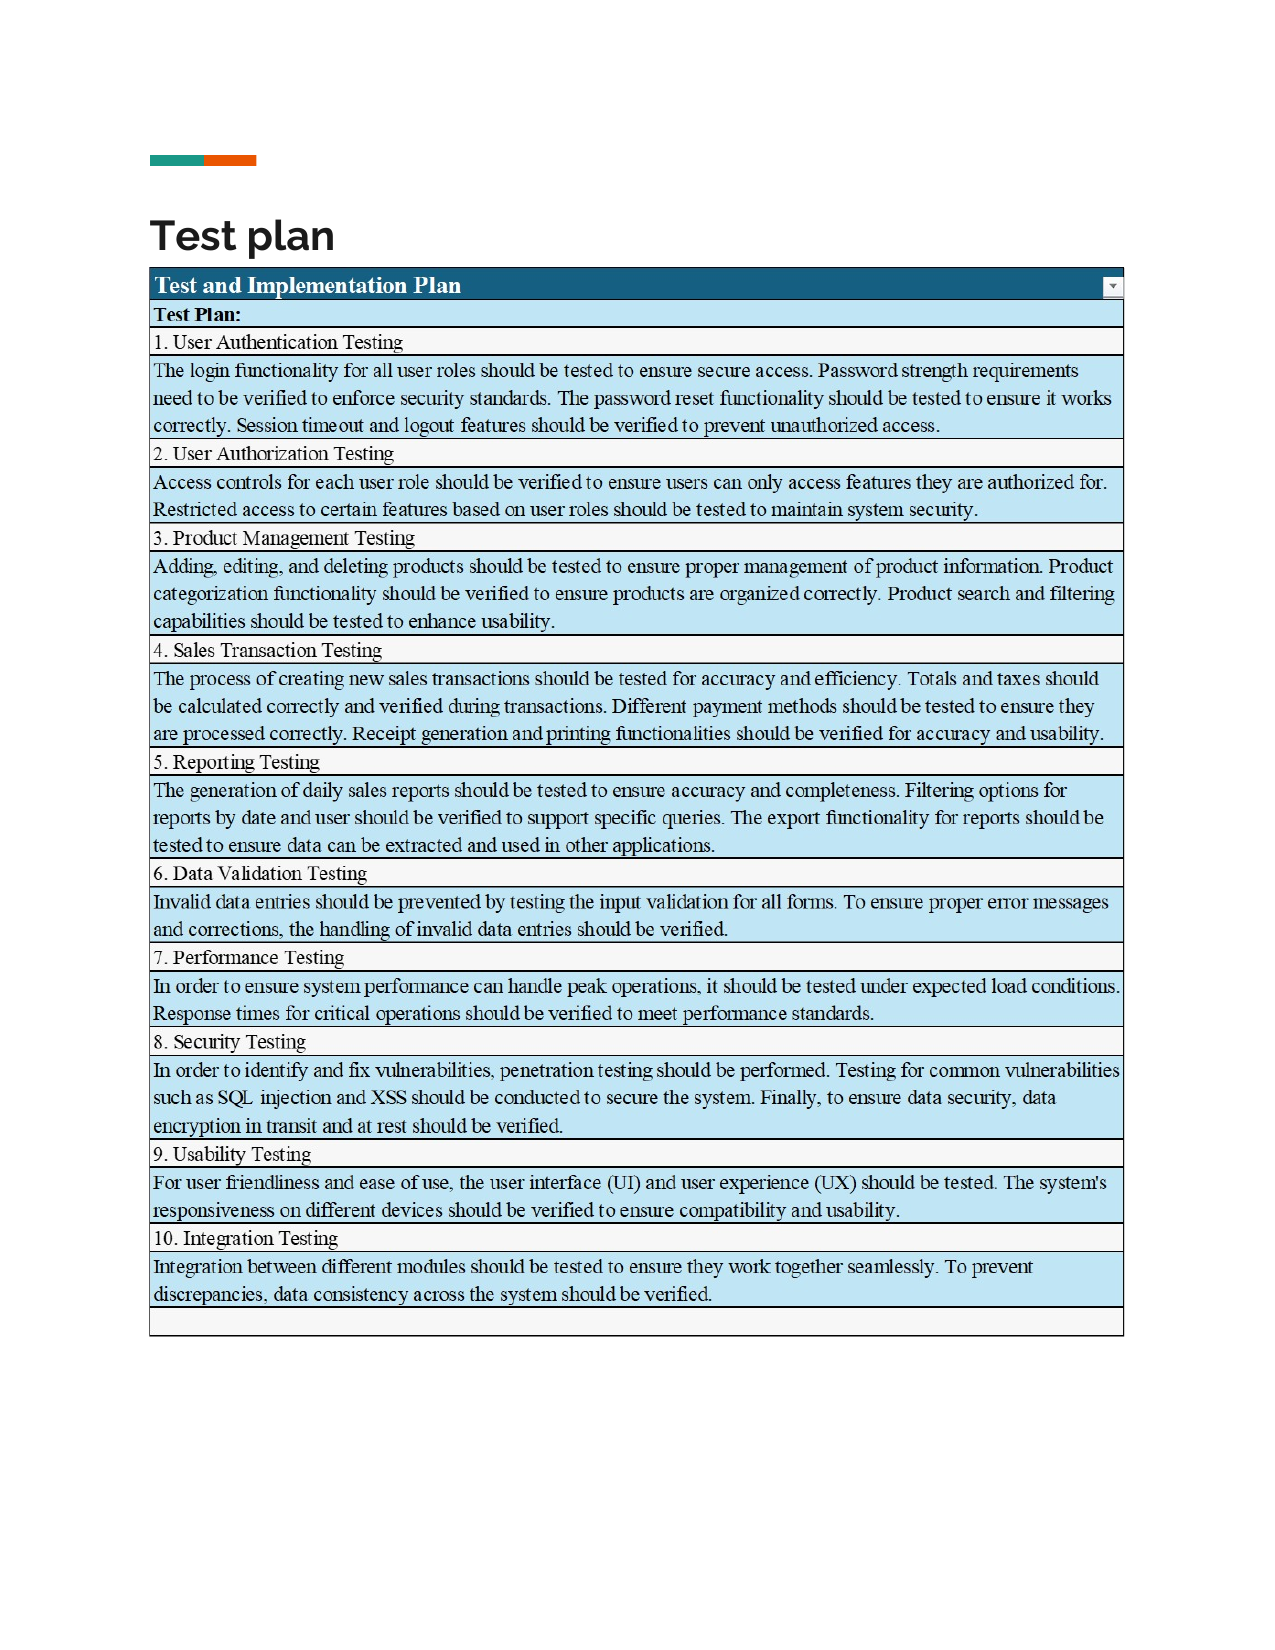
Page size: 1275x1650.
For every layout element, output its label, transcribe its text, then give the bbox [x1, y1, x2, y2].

picture [149, 267, 1125, 1337]
picture [150, 155, 257, 166]
subtitle Test plan [149, 212, 1125, 261]
